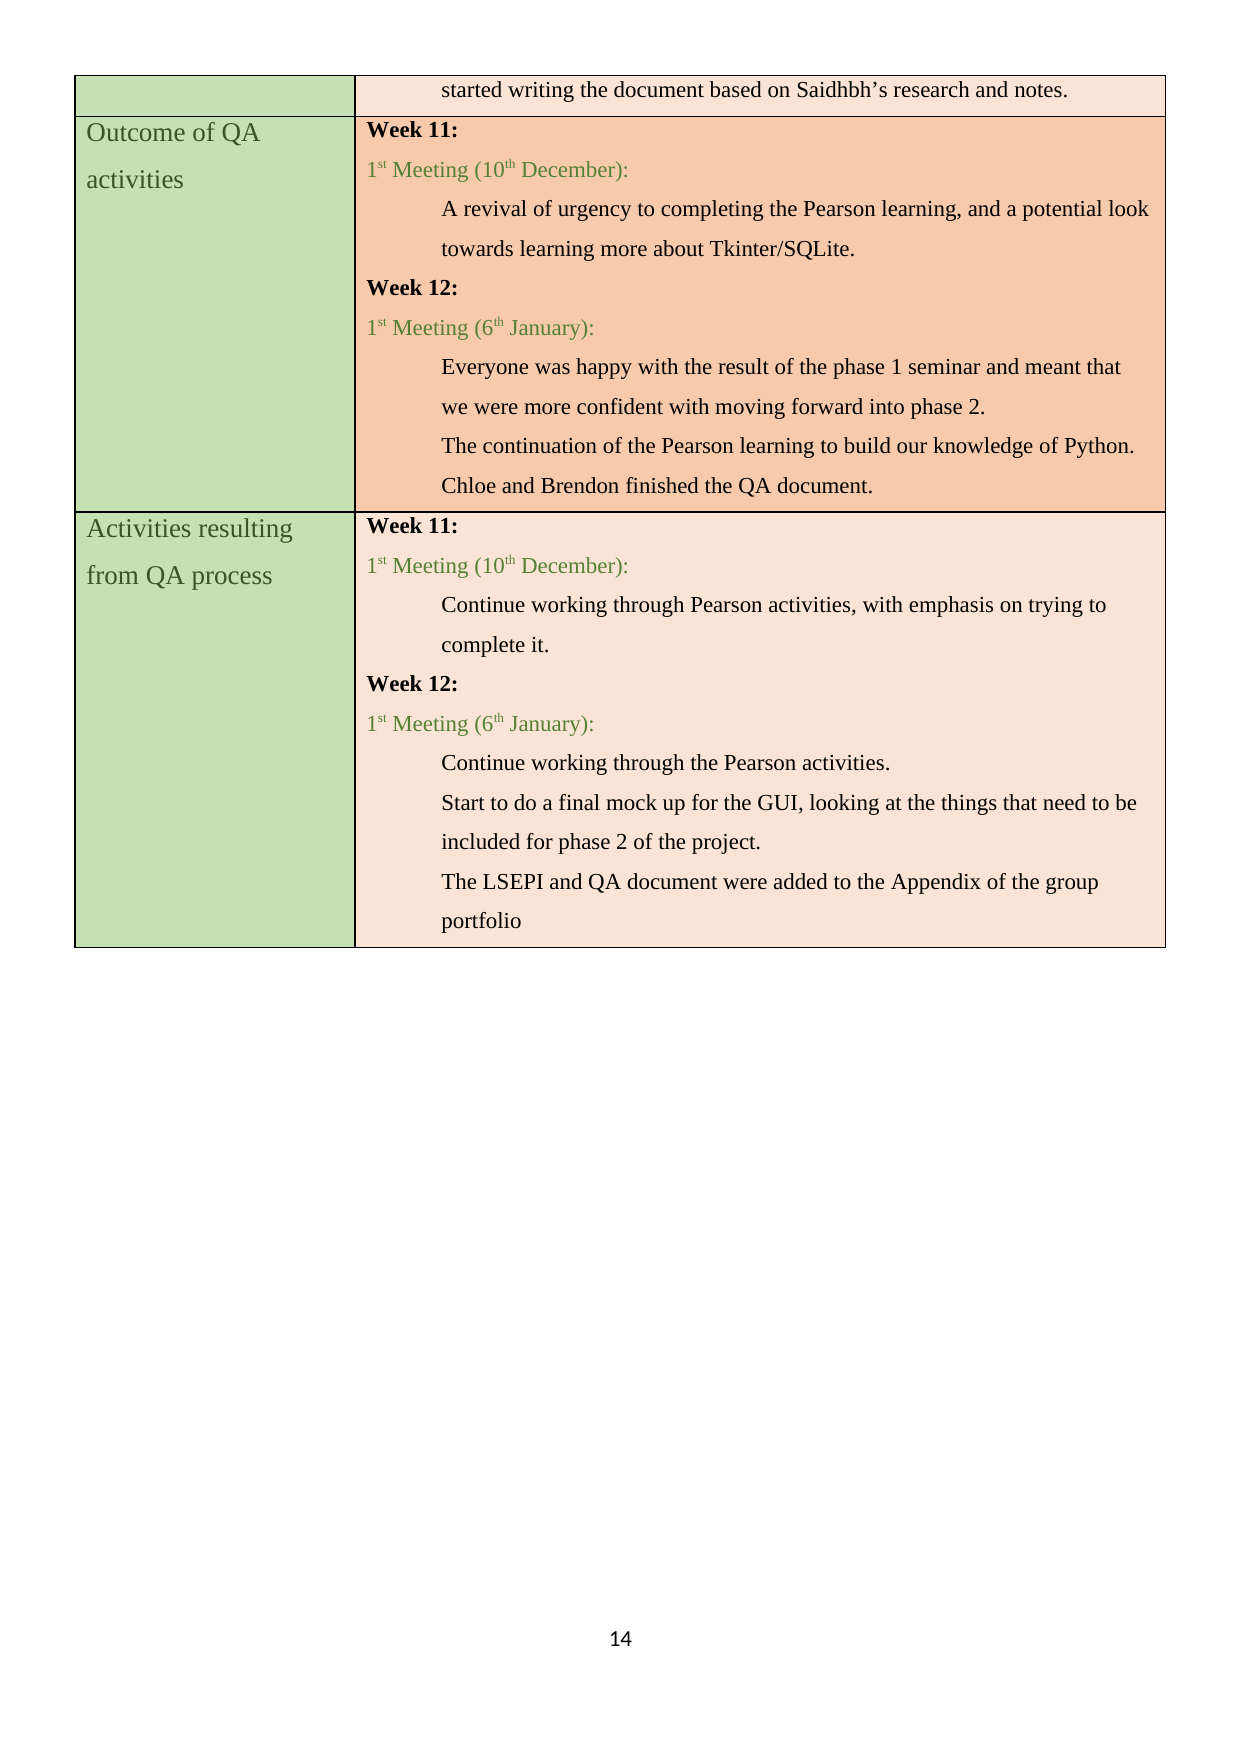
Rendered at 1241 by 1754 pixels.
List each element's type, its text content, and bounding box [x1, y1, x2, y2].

table_cell Outcome of QA activities [76, 117, 354, 511]
table_cell Activities resulting from QA process [76, 513, 354, 947]
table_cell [76, 76, 354, 116]
table_cell Week 11: 1st Meeting (10th December): Continue working through Pearson activities, with emphasis on trying to complete it. Week 12: 1st Meeting (6th January): Continue working through the Pearson activities. Start to do a final mock up for the GUI, looking at the things that need to be included for phase 2 of the project. The LSEPI and QA document were added to the Appendix of the group portfolio [356, 513, 1165, 947]
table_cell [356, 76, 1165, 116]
table_cell Week 11: 1st Meeting (10th December): A revival of urgency to completing the Pearson learning, and a potential look towards learning more about Tkinter/SQLite. Week 12: 1st Meeting (6th January): Everyone was happy with the result of the phase 1 seminar and meant that we were more confident with moving forward into phase 2. The continuation of the Pearson learning to build our knowledge of Python. Chloe and Brendon finished the QA document. [356, 117, 1165, 511]
